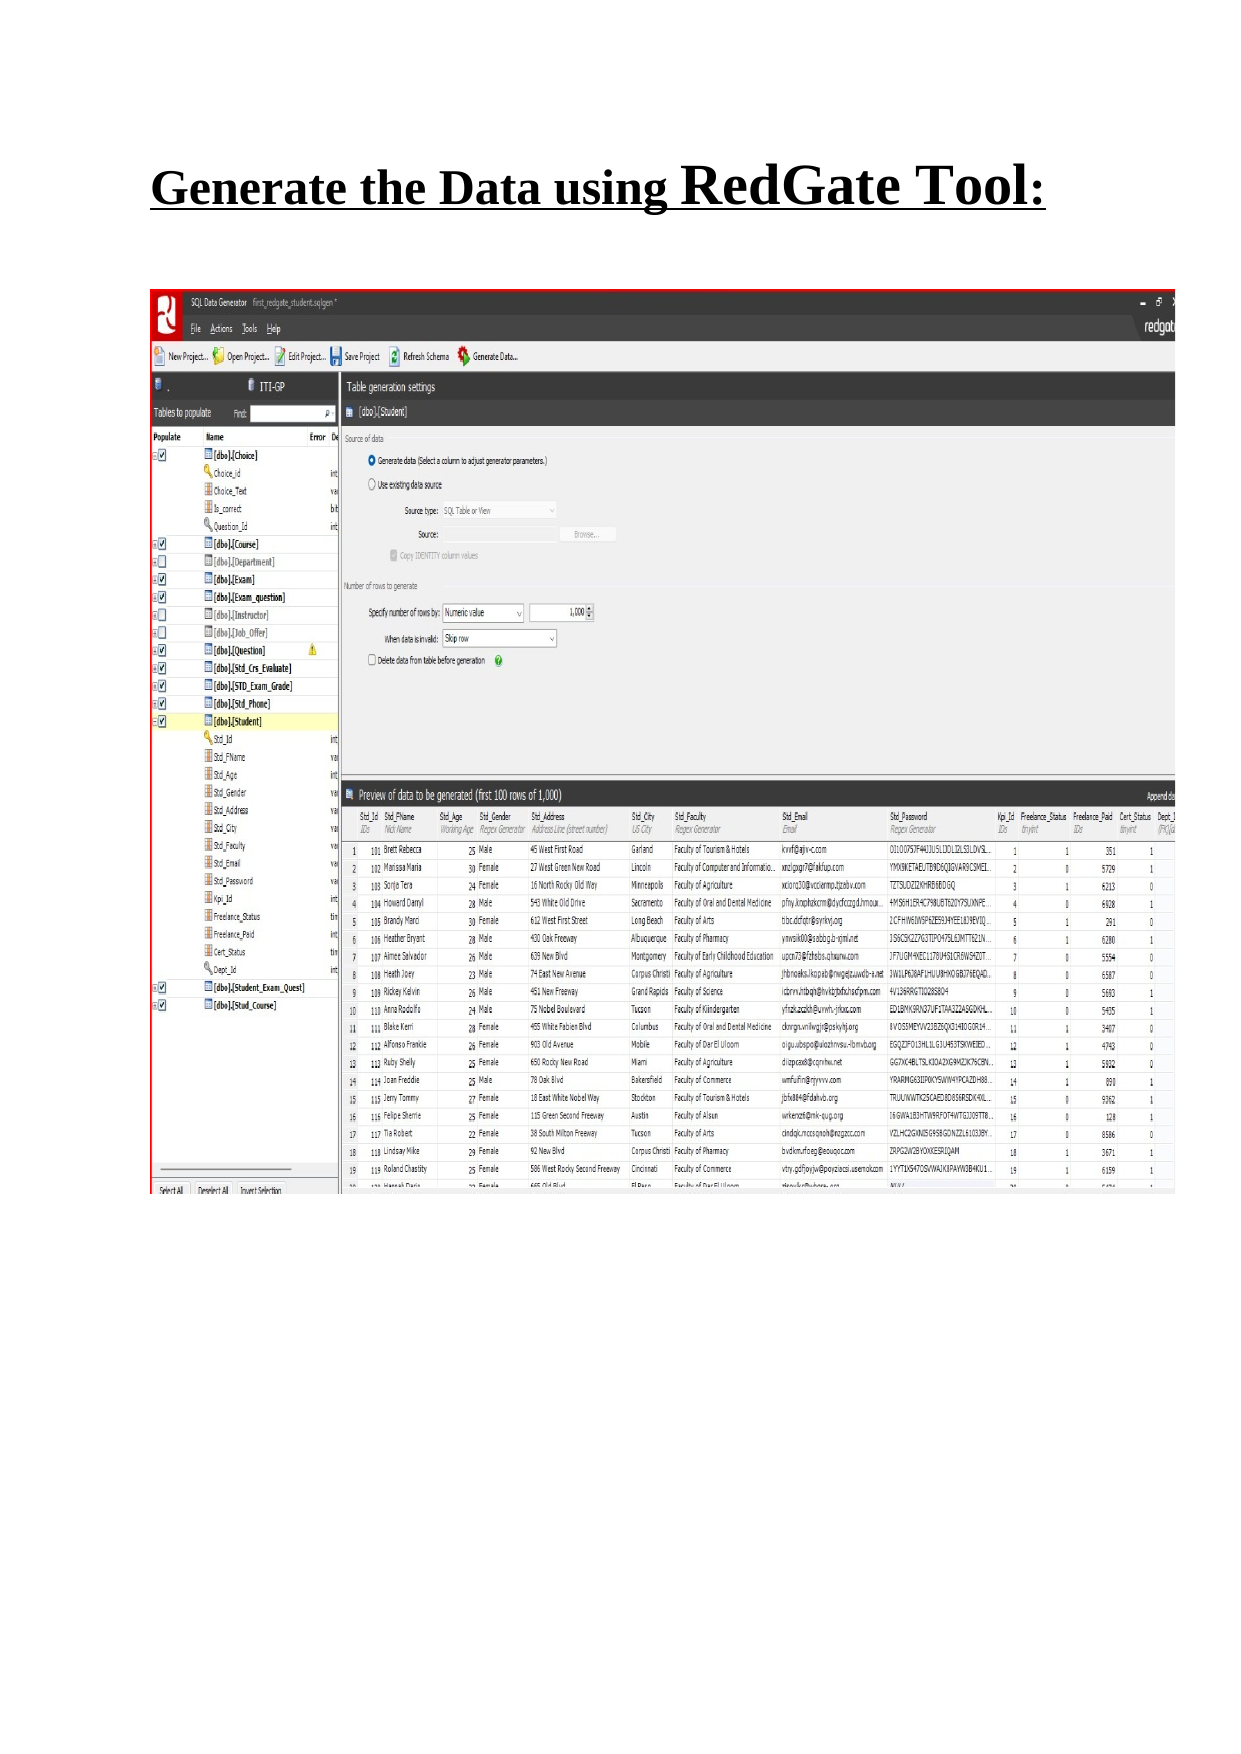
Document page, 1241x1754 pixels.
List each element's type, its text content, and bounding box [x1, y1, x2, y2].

picture [150, 289, 1175, 1194]
text Generate the Data using RedGate Tool: [150, 150, 1090, 247]
